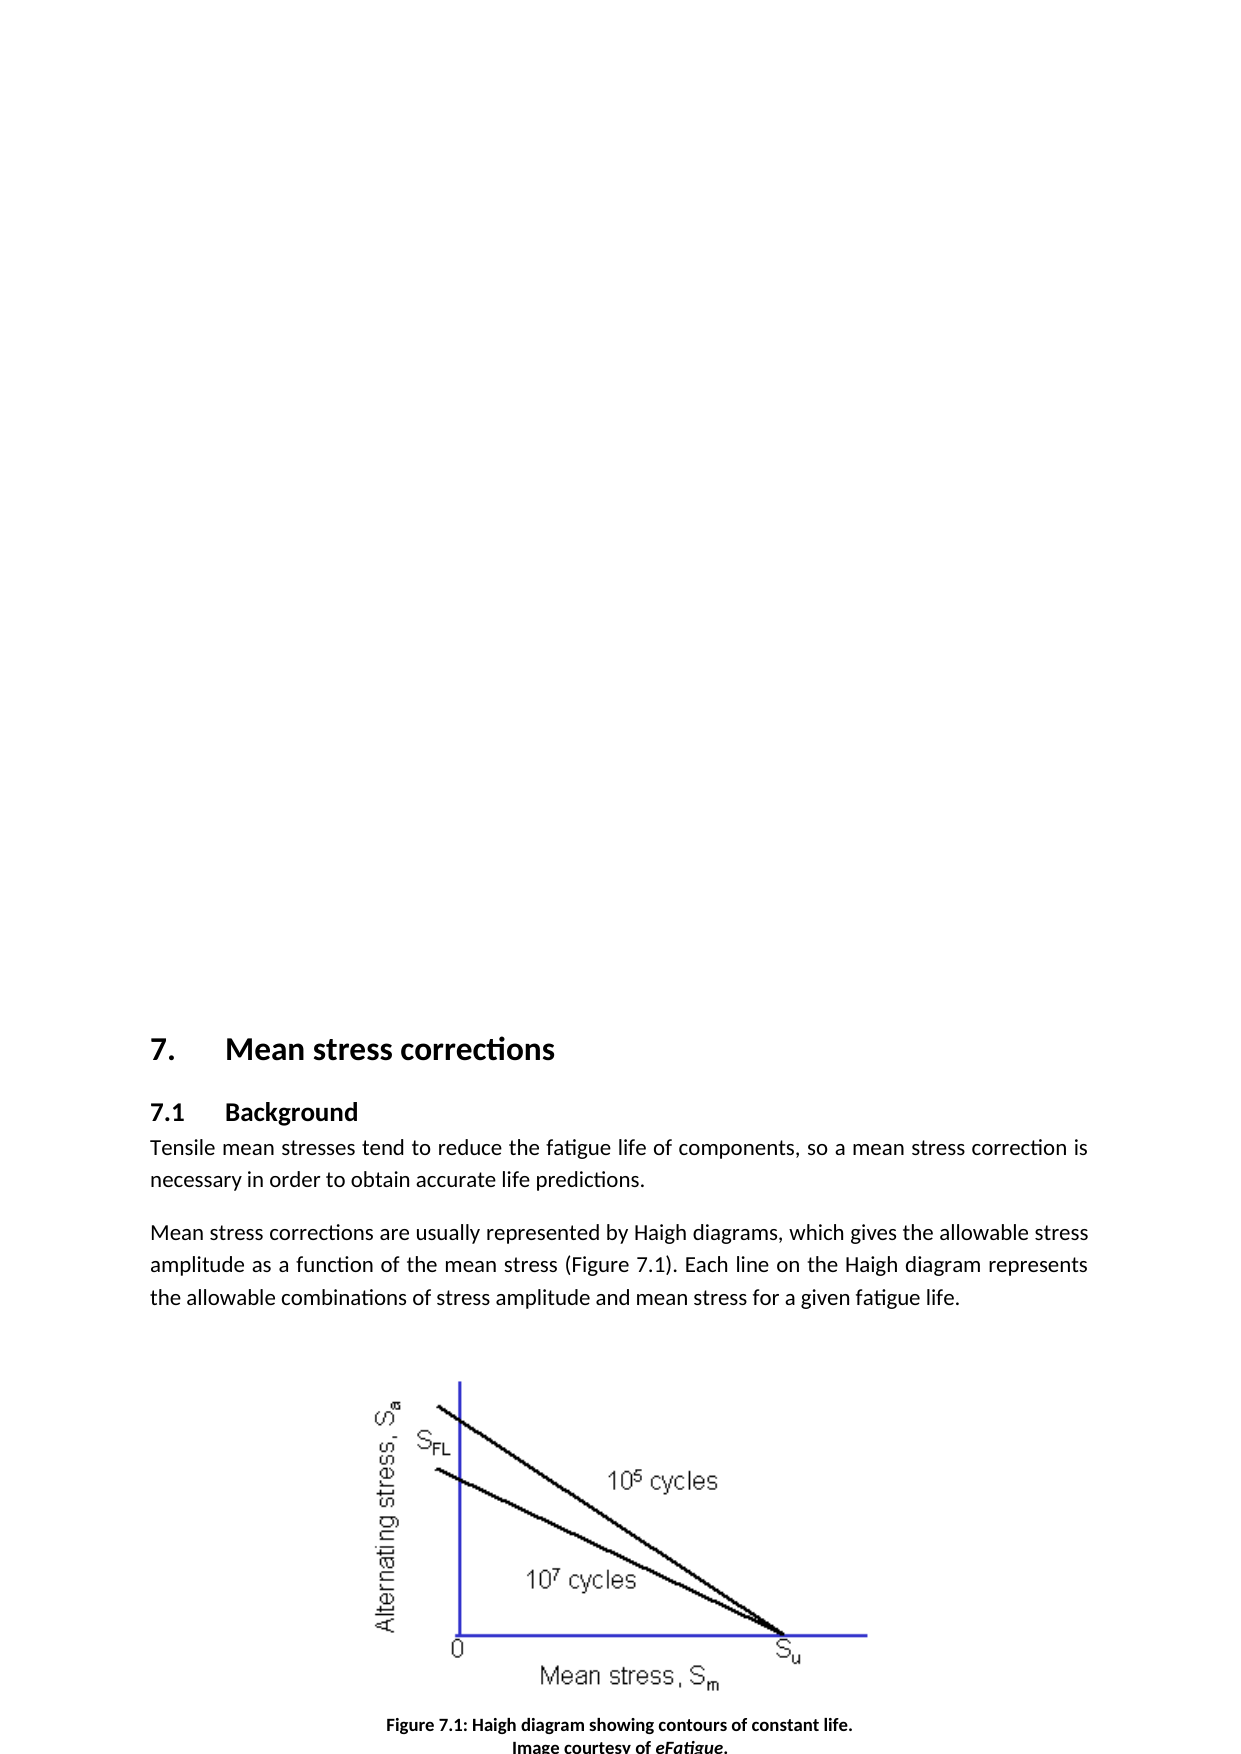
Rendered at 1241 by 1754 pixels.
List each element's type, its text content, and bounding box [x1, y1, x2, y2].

subtitle 7.1 Background [150, 1095, 1090, 1128]
picture [366, 1377, 874, 1705]
subtitle 7. Mean stress corrections [150, 1027, 1090, 1068]
text Tensile mean stresses tend to reduce the fatigue life of components, so a mean stress correction is necessary in order to obtain accurate life predictions. [150, 1133, 1090, 1193]
text Mean stress corrections are usually represented by Haigh diagrams, which gives the allowable stress amplitude as a function of the mean stress (Figure 7.1). Each line on the Haigh diagram represents the allowable combinations of stress amplitude and mean stress for a given fatigue life. [150, 1218, 1090, 1311]
